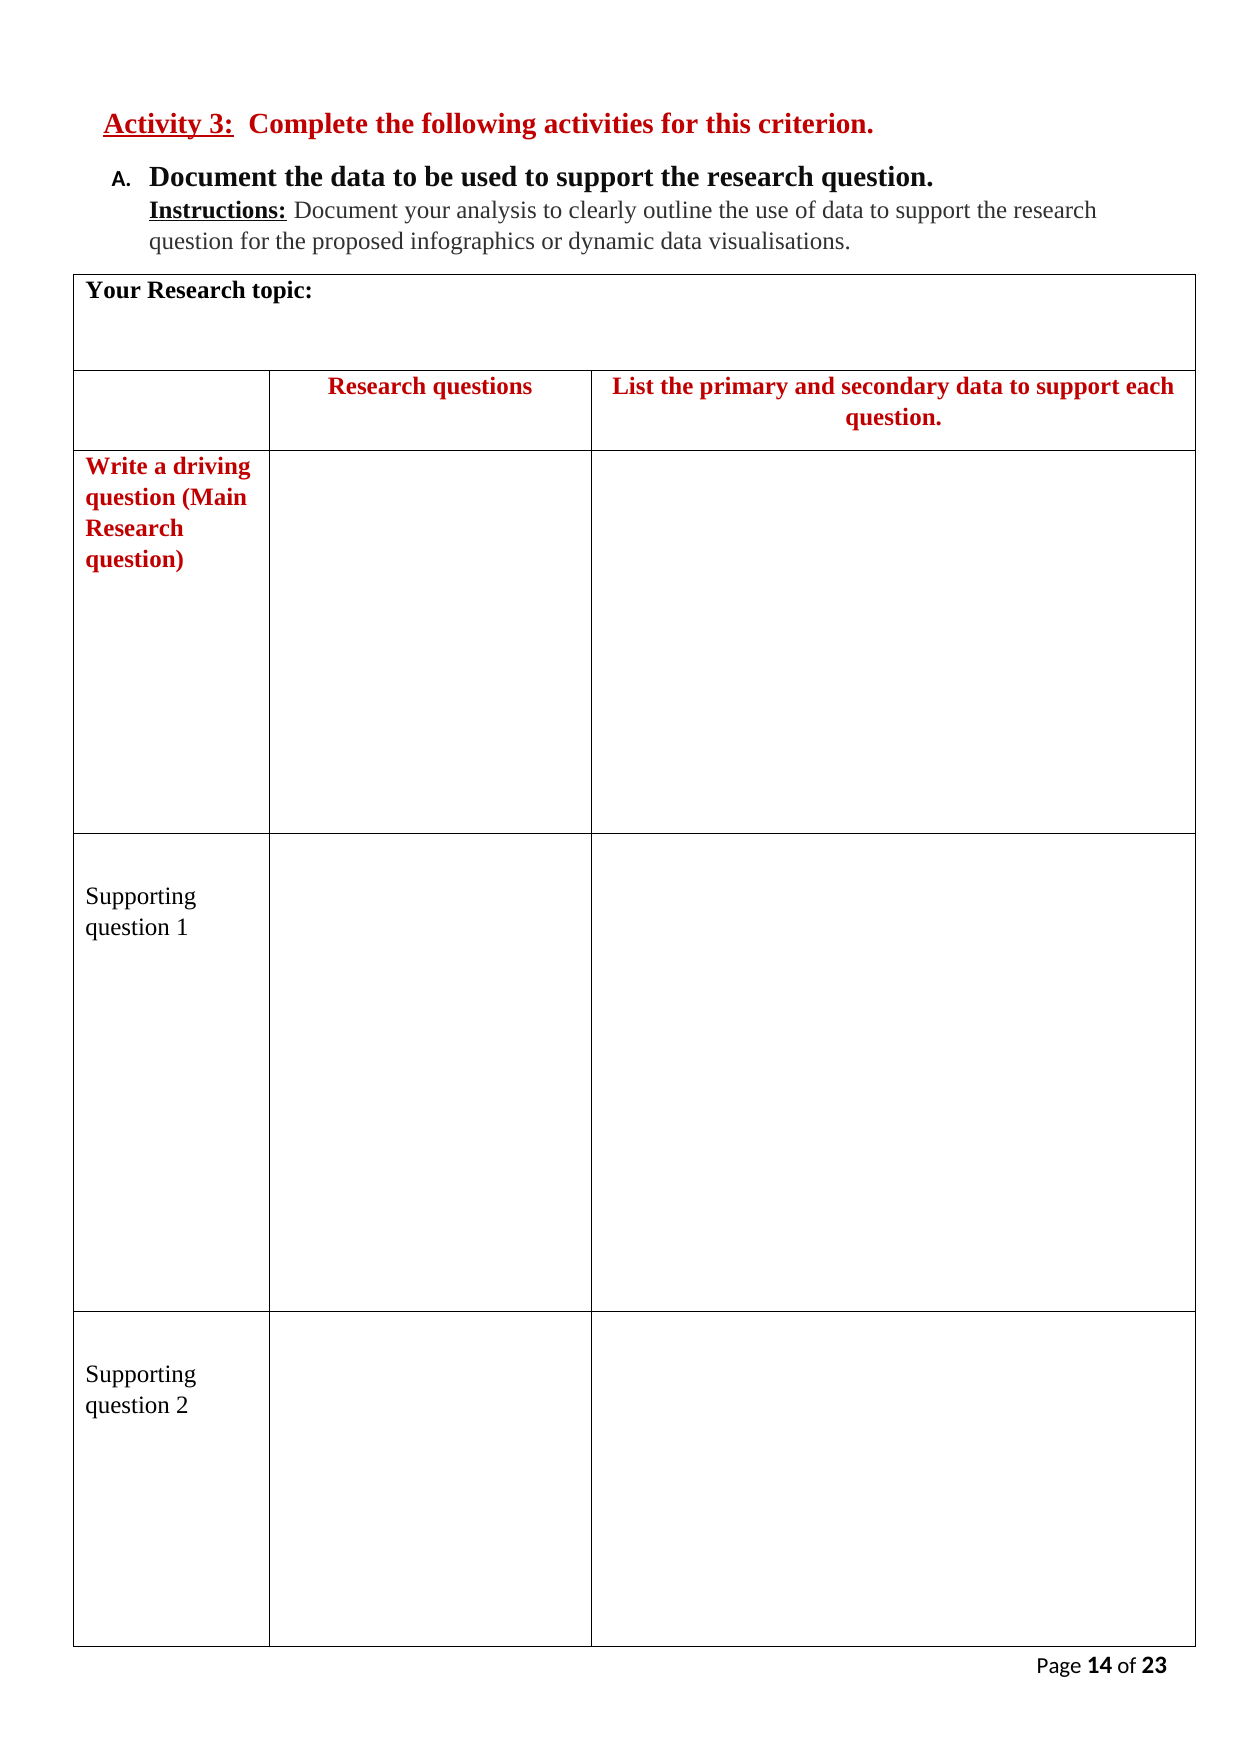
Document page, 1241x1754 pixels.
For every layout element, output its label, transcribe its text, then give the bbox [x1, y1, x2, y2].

table_cell [270, 1312, 591, 1646]
text Activity 3: Complete the following activities for this criterion. [74, 106, 1167, 139]
table_cell [74, 371, 269, 450]
text Instructions: Document your analysis to clearly outline the use of data to support the research question for the proposed infographics or dynamic data visualisations. [149, 195, 1167, 255]
table_cell [592, 1312, 1195, 1646]
table_cell List the primary and secondary data to support each question. [592, 371, 1195, 450]
table_cell [592, 834, 1195, 1311]
table_cell Supporting question 1 [74, 834, 269, 1311]
table_cell Research questions [270, 371, 591, 450]
list Document the data to be used to support the research question. [111, 159, 1167, 192]
table_cell [592, 451, 1195, 832]
table_cell Write a driving question (Main Research question) [74, 451, 269, 832]
table_header Your Research topic: [74, 275, 1195, 370]
table_cell Supporting question 2 [74, 1312, 269, 1646]
table_cell [270, 451, 591, 832]
table_cell [270, 834, 591, 1311]
